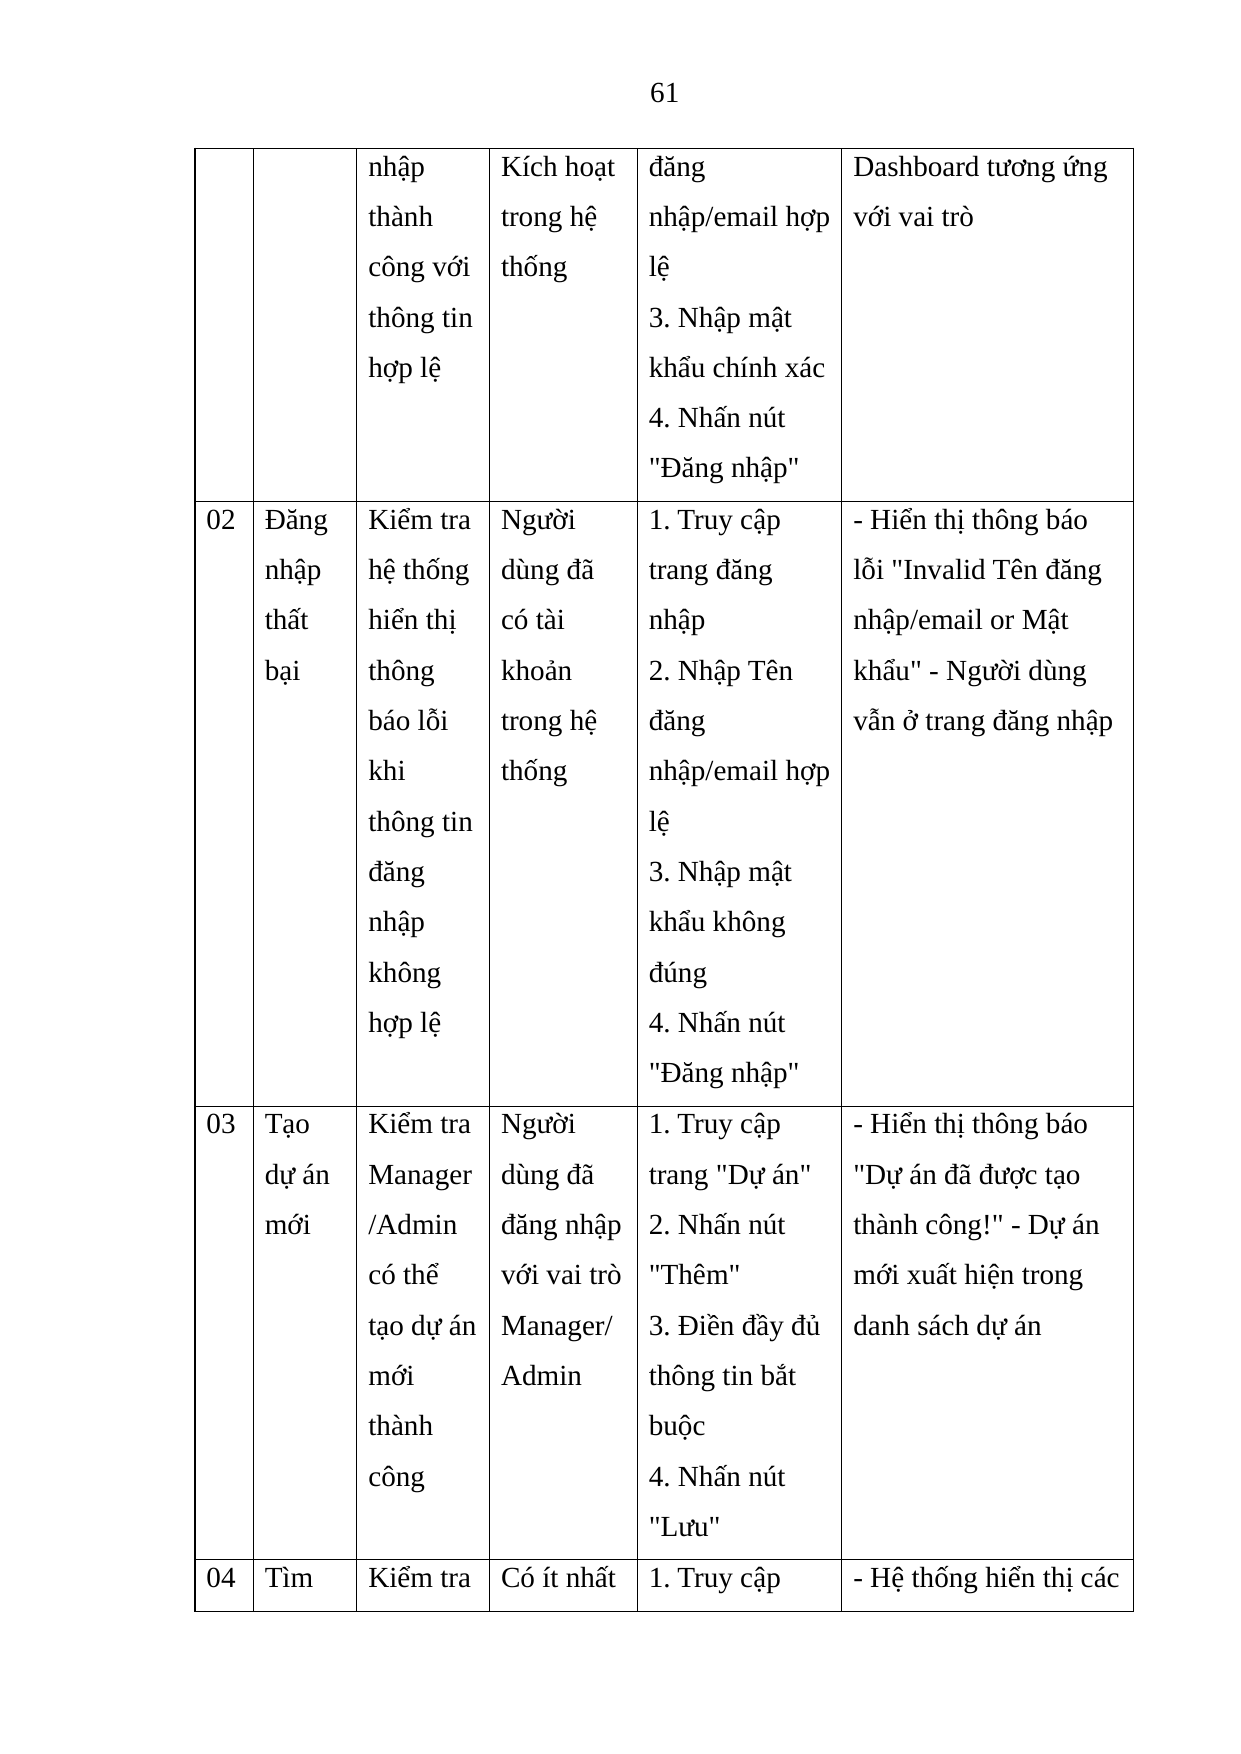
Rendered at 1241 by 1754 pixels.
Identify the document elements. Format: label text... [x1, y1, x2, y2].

table_cell 01 [196, 149, 253, 501]
table_cell Kiểm tra hệ thống hiển thị thông báo lỗi khi thông tin đăng nhập không hợp lệ [357, 502, 489, 1106]
table_cell Tạo dự án mới [254, 1107, 356, 1559]
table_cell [254, 149, 356, 501]
table_cell Tìm kiếm dự án [254, 1560, 356, 1611]
table_cell 03 [196, 1107, 253, 1559]
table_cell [357, 1560, 489, 1611]
table_cell Người dùng đã đăng nhập với vai trò Manager/Admin [490, 1107, 637, 1559]
table_cell Đăng nhập thất bại [254, 502, 356, 1106]
table_cell Kiểm tra Manager/Admin có thể tạo dự án mới thành công [357, 1107, 489, 1559]
table_cell 04 [196, 1560, 253, 1611]
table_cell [357, 149, 489, 501]
table_cell 1. Truy cập trang đăng nhập 2. Nhập Tên đăng nhập/email hợp lệ 3. Nhập mật khẩu không đúng 4. Nhấn nút "Đăng nhập" [638, 502, 841, 1106]
table_cell - Hiển thị thông báo lỗi "Invalid Tên đăng nhập/email or Mật khẩu" - Người dùng vẫn ở trang đăng nhập [842, 502, 1133, 1106]
table_cell - Hiển thị thông báo "Dự án đã được tạo thành công!" - Dự án mới xuất hiện trong danh sách dự án [842, 1107, 1133, 1559]
table_cell 1. Truy cập trang "Dự án" 2. Nhấn nút "Thêm" 3. Điền đầy đủ thông tin bắt buộc 4. Nhấn nút "Lưu" [638, 1107, 841, 1559]
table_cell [638, 1560, 841, 1611]
table_cell 02 [196, 502, 253, 1106]
table_cell Người dùng đã có tài khoản trong hệ thống [490, 502, 637, 1106]
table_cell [842, 1560, 1133, 1611]
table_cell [842, 149, 1133, 501]
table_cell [638, 149, 841, 501]
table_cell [490, 1560, 637, 1611]
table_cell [490, 149, 637, 501]
